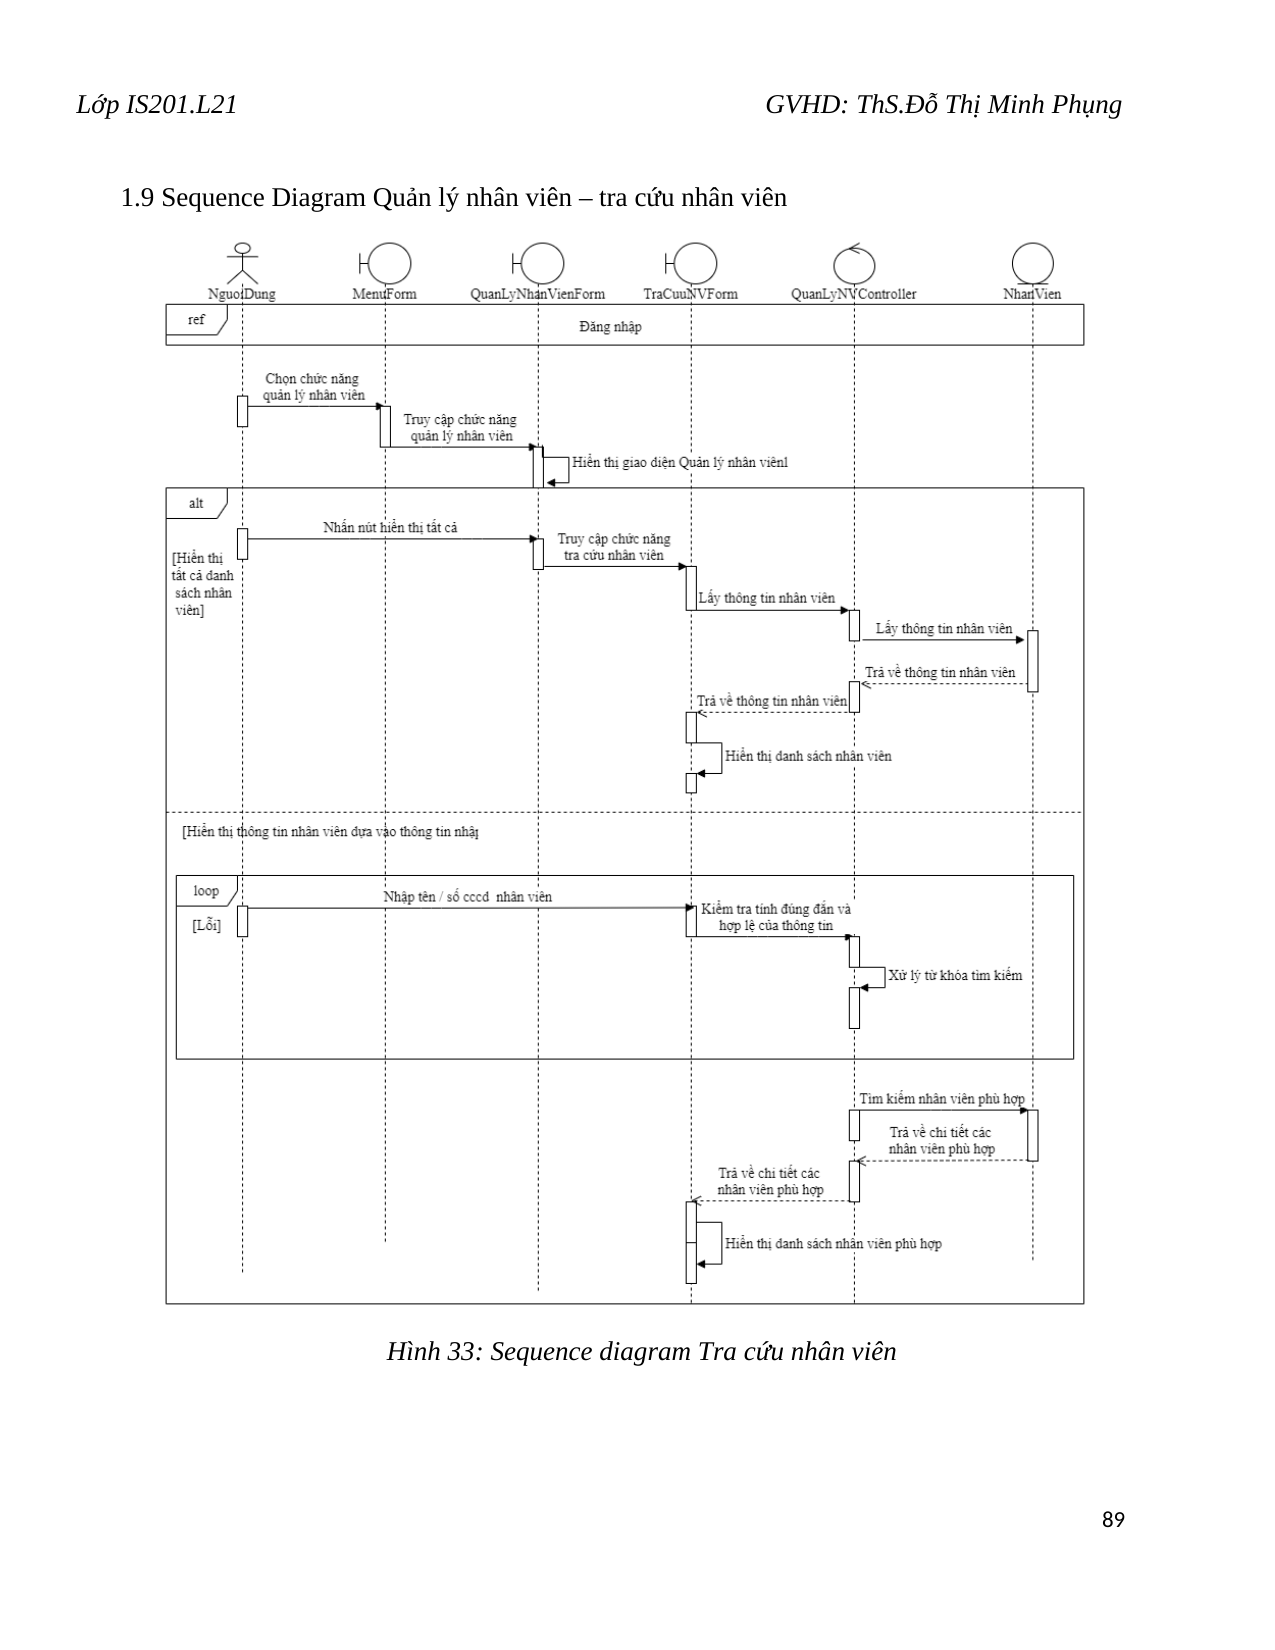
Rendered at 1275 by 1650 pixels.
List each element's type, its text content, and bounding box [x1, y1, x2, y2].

text Hình 33: Sequence diagram Tra cứu nhân viên [161, 1335, 1125, 1366]
picture [135, 212, 1115, 1335]
list Sequence Diagram Quản lý nhân viên – tra cứu nhân viên [120, 181, 1125, 212]
